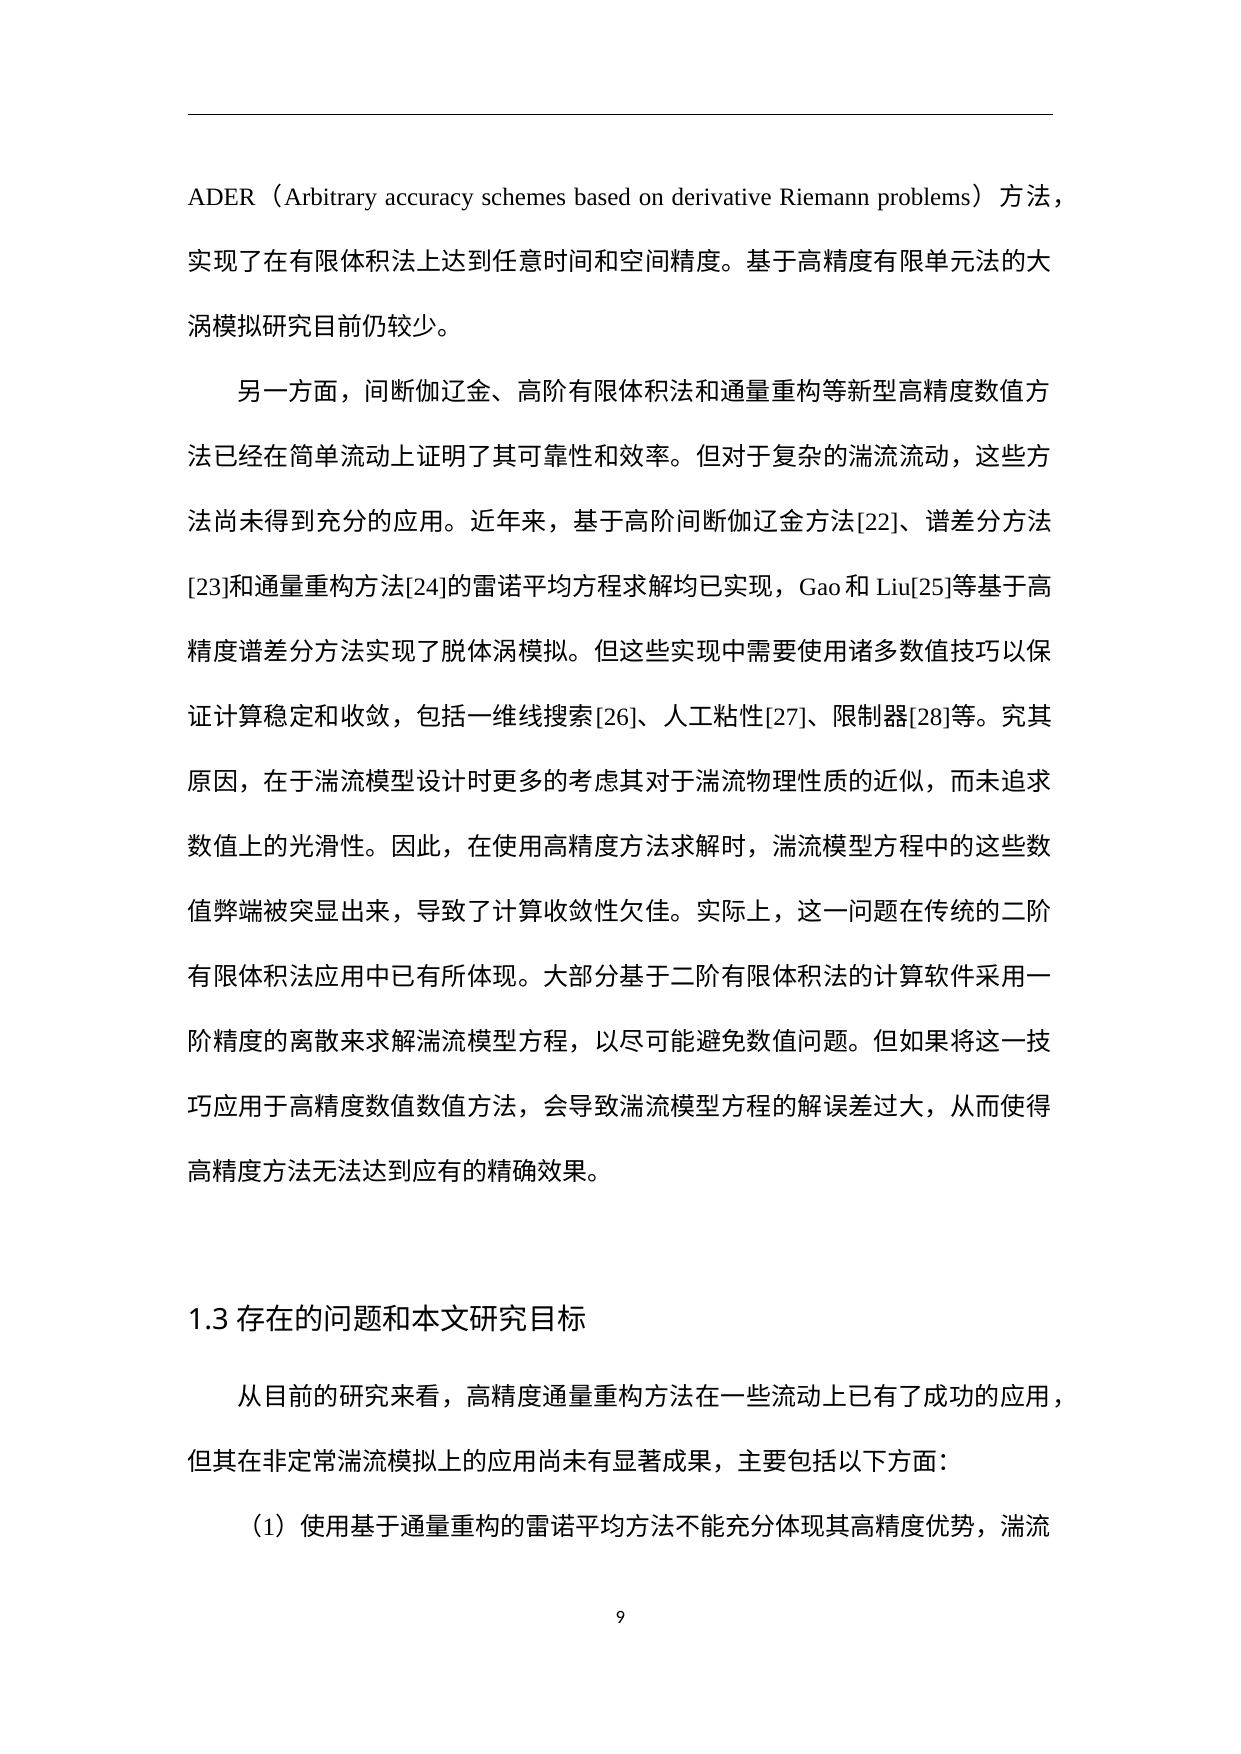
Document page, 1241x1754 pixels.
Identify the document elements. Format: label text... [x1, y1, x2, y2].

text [187, 1492, 1053, 1557]
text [187, 162, 1053, 357]
text 另一方面，间断伽辽金、高阶有限体积法和通量重构等新型高精度数值方法已经在简单流动上证明了其可靠性和效率。但对于复杂的湍流流动，这些方法尚未得到充分的应用。近年来，基于高阶间断伽辽金方法[22]、谱差分方法[23]和通量重构方法[24]的雷诺平均方程求解均已实现，Gao和Liu[25]等基于高精度谱差分方法实现了脱体涡模拟。但这些实现中需要使用诸多数值技巧以保证计算稳定和收敛，包括一维线搜索[26]、人工粘性[27]、限制器[28]等。究其原因，在于湍流模型设计时更多的考虑其对于湍流物理性质的近似，而未追求数值上的光滑性。因此，在使用高精度方法求解时，湍流模型方程中的这些数值弊端被突显出来，导致了计算收敛性欠佳。实际上，这一问题在传统的二阶有限体积法应用中已有所体现。大部分基于二阶有限体积法的计算软件采用一阶精度的离散来求解湍流模型方程，以尽可能避免数值问题。但如果将这一技巧应用于高精度数值数值方法，会导致湍流模型方程的解误差过大，从而使得高精度方法无法达到应有的精确效果。 [187, 357, 1053, 1202]
subtitle 1.3 存在的问题和本文研究目标 [187, 1284, 1053, 1349]
text 从目前的研究来看，高精度通量重构方法在一些流动上已有了成功的应用，但其在非定常湍流模拟上的应用尚未有显著成果，主要包括以下方面： [187, 1362, 1053, 1492]
